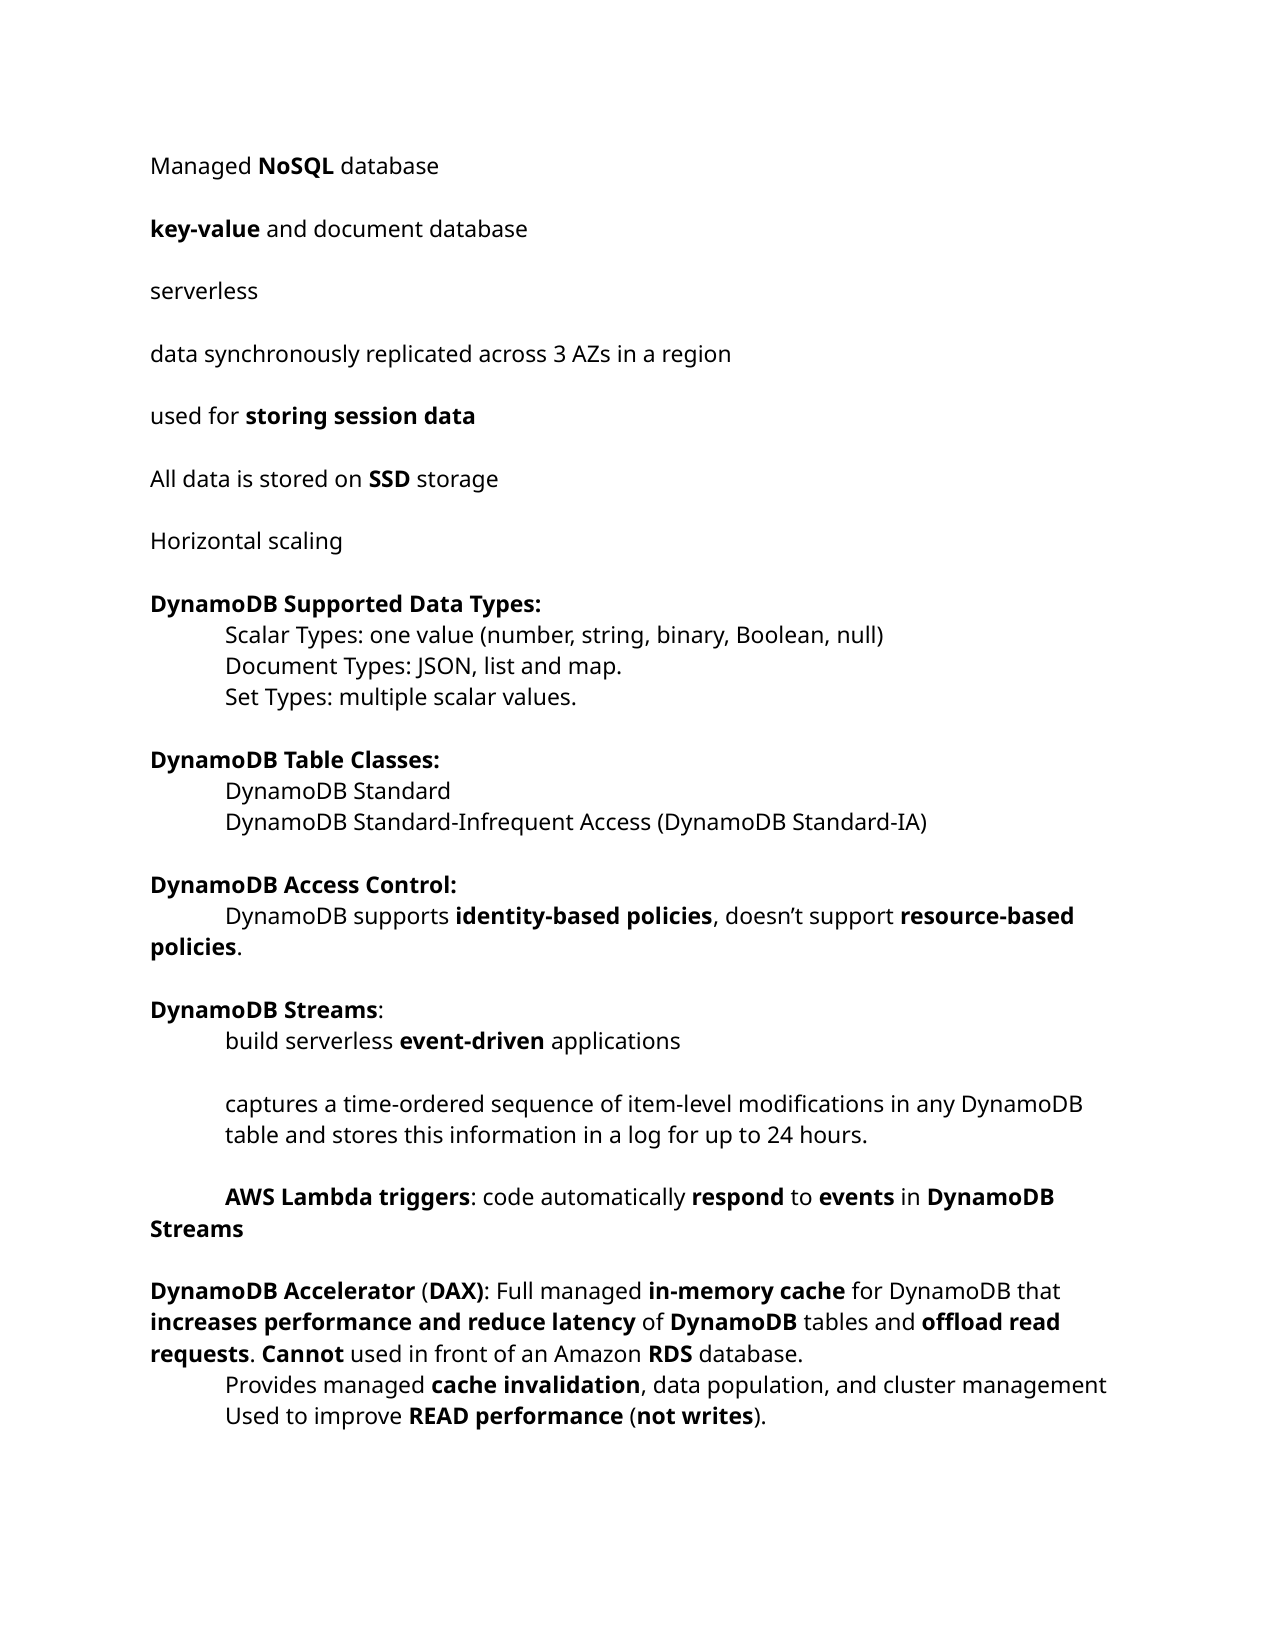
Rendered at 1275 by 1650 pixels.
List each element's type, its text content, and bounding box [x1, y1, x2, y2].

text Used to improve READ performance (not writes). [150, 1400, 1125, 1431]
text Managed NoSQL database [150, 150, 1125, 181]
text Set Types: multiple scalar values. [150, 681, 1125, 712]
text DynamoDB Supported Data Types: [150, 587, 1125, 619]
text Horizontal scaling [150, 525, 1125, 556]
text DynamoDB Access Control: [150, 869, 1125, 900]
text data synchronously replicated across 3 AZs in a region [150, 337, 1125, 369]
text Scalar Types: one value (number, string, binary, Boolean, null) [150, 619, 1125, 650]
text DynamoDB Standard [150, 775, 1125, 806]
text DynamoDB Accelerator (DAX): Full managed in-memory cache for DynamoDB that increases performance and reduce latency of DynamoDB tables and offload read requests. Cannot used in front of an Amazon RDS database. [150, 1275, 1125, 1369]
text AWS Lambda triggers: code automatically respond to events in DynamoDB Streams [150, 1181, 1125, 1244]
text build serverless event-driven applications [150, 1025, 1125, 1056]
text Provides managed cache invalidation, data population, and cluster management [150, 1369, 1125, 1400]
text Document Types: JSON, list and map. [150, 650, 1125, 681]
text DynamoDB Streams: [150, 994, 1125, 1025]
text All data is stored on SSD storage [150, 462, 1125, 494]
text used for storing session data [150, 400, 1125, 431]
text captures a time-ordered sequence of item-level modifications in any DynamoDB table and stores this information in a log for up to 24 hours. [225, 1087, 1125, 1150]
text key-value and document database [150, 212, 1125, 244]
text DynamoDB supports identity-based policies, doesn’t support resource-based policies. [150, 900, 1125, 962]
text DynamoDB Standard-Infrequent Access (DynamoDB Standard-IA) [150, 806, 1125, 837]
text DynamoDB Table Classes: [150, 744, 1125, 775]
text serverless [150, 275, 1125, 306]
